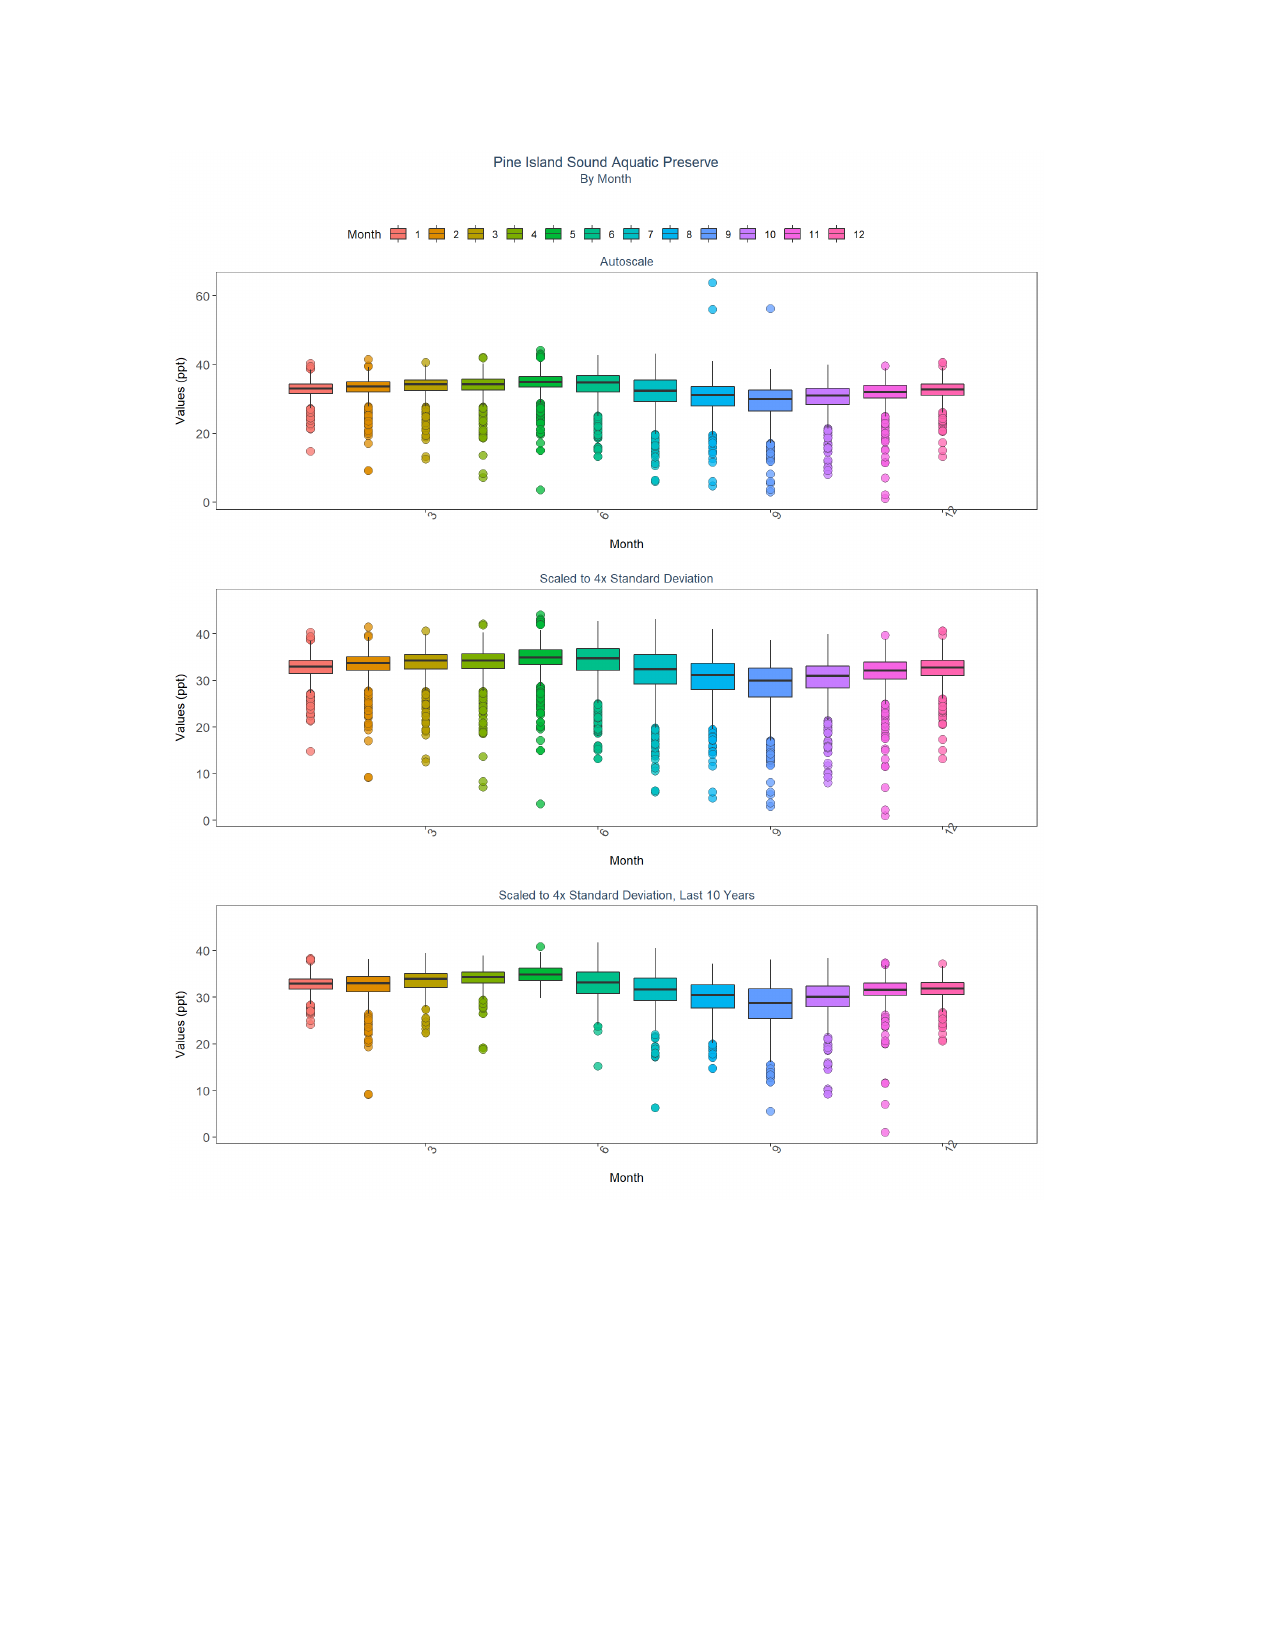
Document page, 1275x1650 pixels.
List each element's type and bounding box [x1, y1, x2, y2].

picture [168, 150, 1044, 1200]
